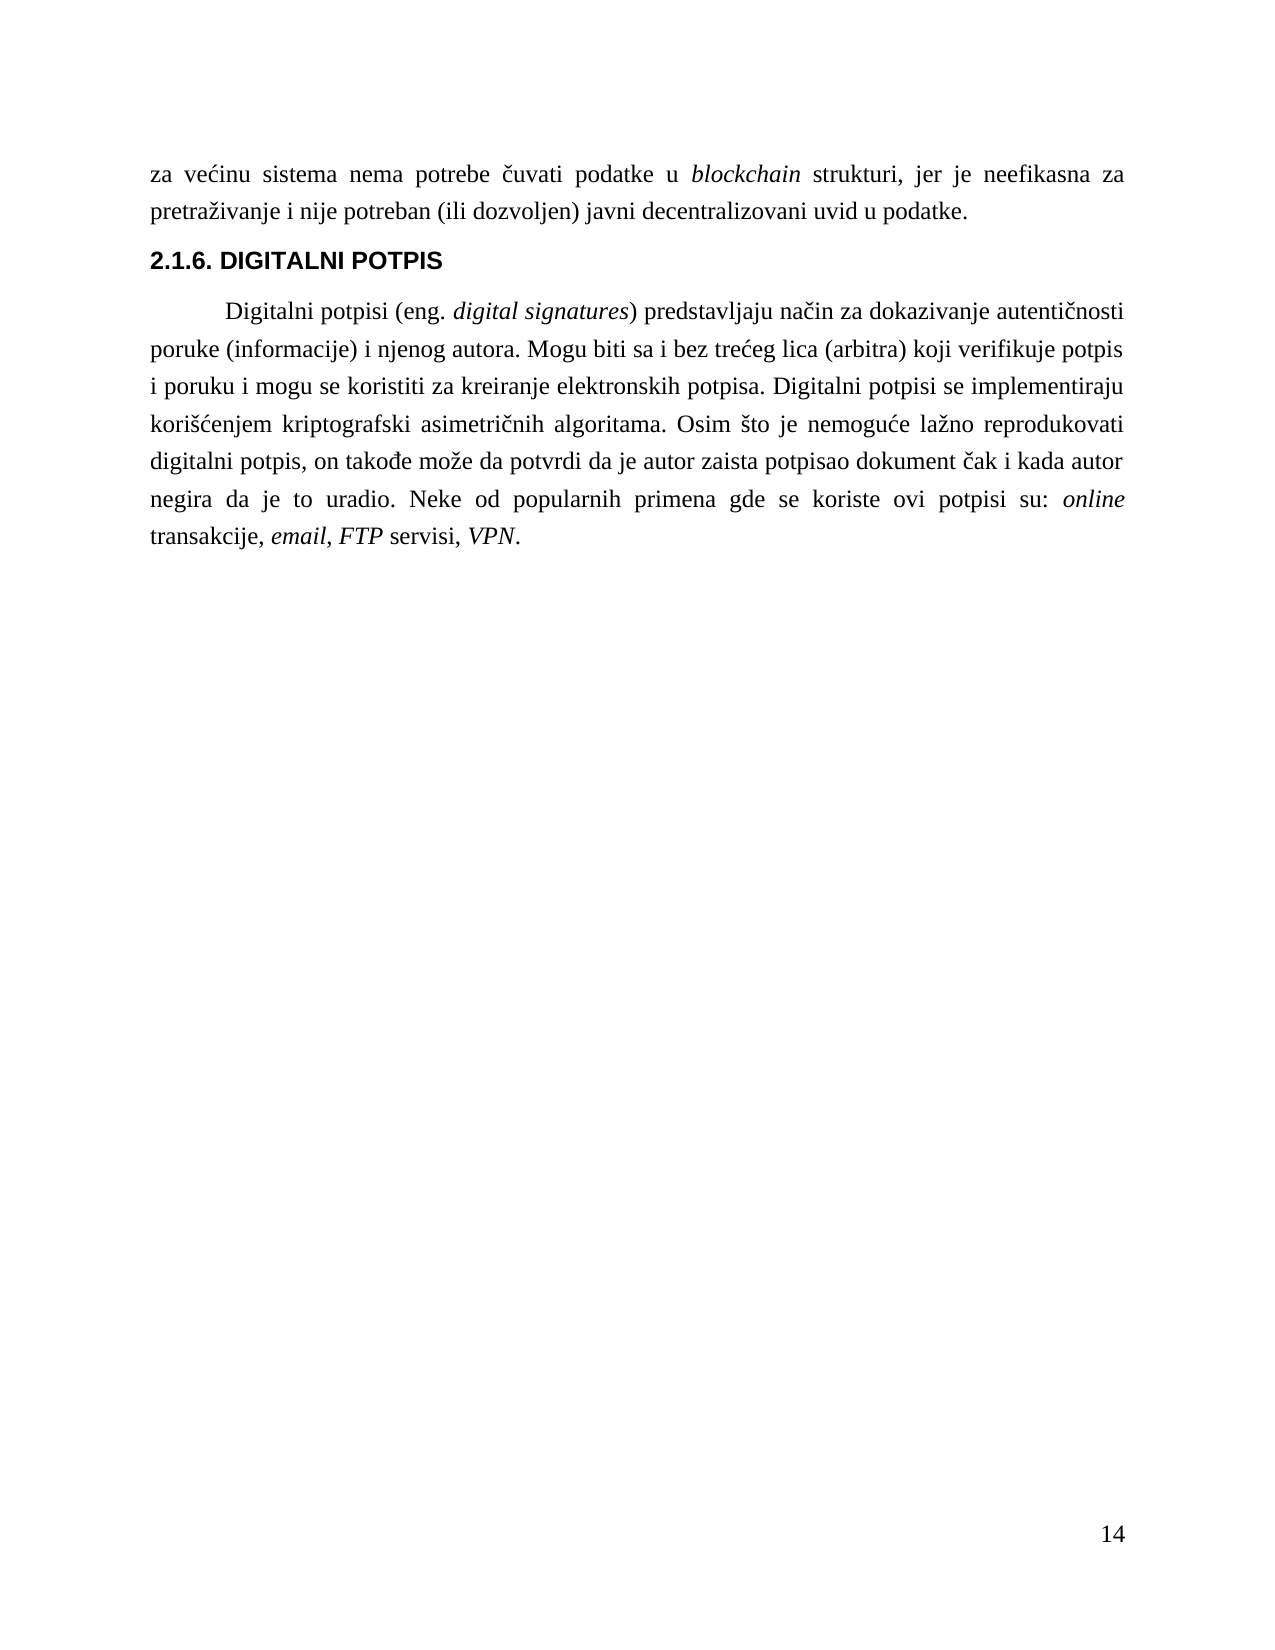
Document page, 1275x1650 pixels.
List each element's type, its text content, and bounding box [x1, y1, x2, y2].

text Digitalni potpisi (eng. digital signatures) predstavljaju način za dokazivanje autentičnosti poruke (informacije) i njenog autora. Mogu biti sa i bez trećeg lica (arbitra) koji verifikuje potpis i poruku i mogu se koristiti za kreiranje elektronskih potpisa. Digitalni potpisi se implementiraju korišćenjem kriptografski asimetričnih algoritama. Osim što je nemoguće lažno reprodukovati digitalni potpis, on takođe može da potvrdi da je autor zaista potpisao dokument čak i kada autor negira da je to uradio. Neke od popularnih primena gde se koriste ovi potpisi su: online transakcije, email, FTP servisi, VPN. [150, 287, 1125, 550]
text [150, 150, 1125, 225]
subtitle Digitalni Potpis [150, 237, 1125, 275]
